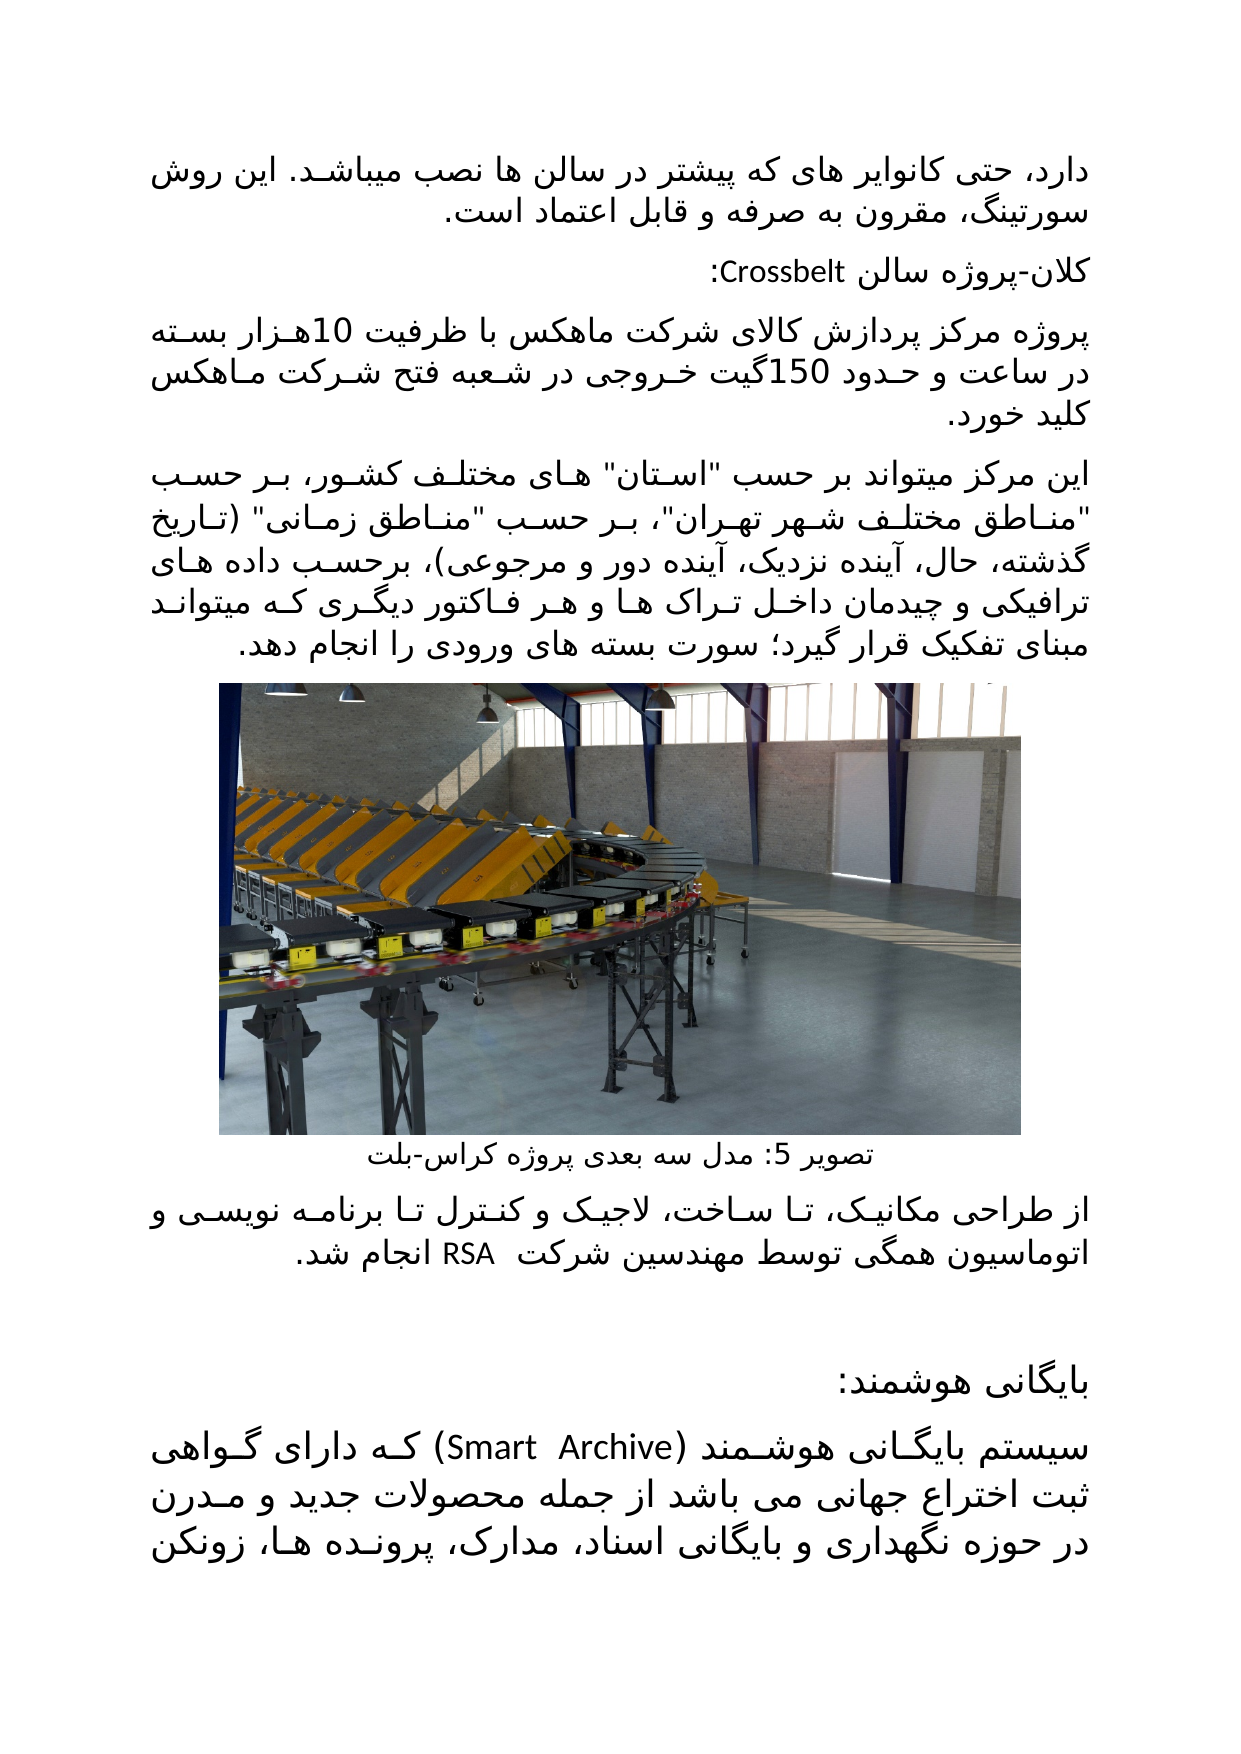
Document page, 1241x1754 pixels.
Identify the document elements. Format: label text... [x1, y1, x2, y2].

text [150, 1423, 1090, 1563]
text کلان-پروژه سالن Crossbelt: [150, 250, 1090, 291]
text بایگانی هوشمند: [150, 1359, 1090, 1403]
text پروژه مرکز پردازش کالای شرکت ماهکس با ظرفیت 10هزار بسته در ساعت و حدود 150گیت خروجی در شعبه فتح شرکت ماهکس کلید خورد. [150, 311, 1090, 434]
picture [219, 683, 1021, 1135]
text از طراحی مکانیک، تا ساخت، لاجیک و کنترل تا برنامه نویسی و اتوماسیون همگی توسط مهندسین شرکت RSA انجام شد. [150, 1191, 1090, 1273]
text این مرکز میتواند بر حسب "استان" های مختلف کشور، بر حسب "مناطق مختلف شهر تهران"، بر حسب "مناطق زمانی" (تاریخ گذشته، حال، آینده نزدیک، آینده دور و مرجوعی)، برحسب داده های ترافیکی و چیدمان داخل تراک ها و هر فاکتور دیگری که میتواند مبنای تفکیک قرار گیرد؛ سورت بسته های ورودی را انجام دهد. [150, 453, 1090, 664]
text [150, 150, 1090, 231]
